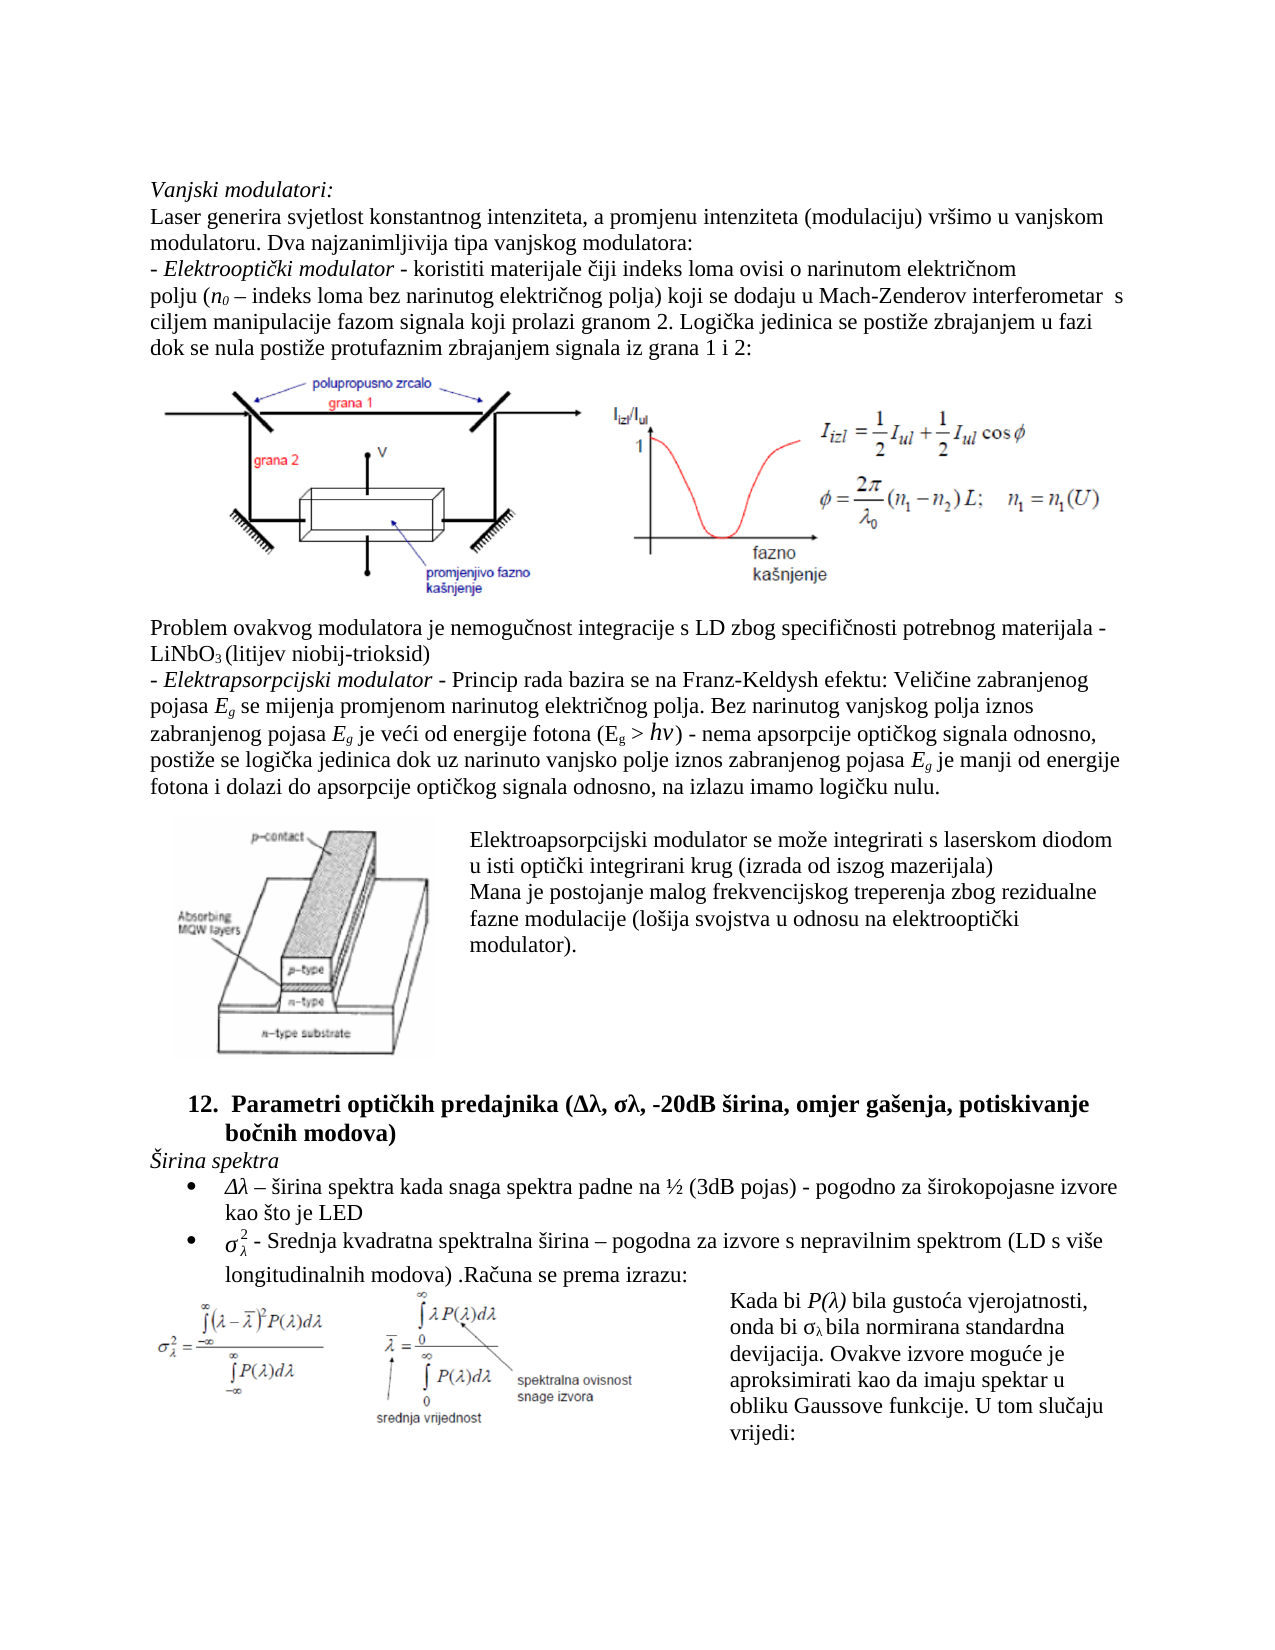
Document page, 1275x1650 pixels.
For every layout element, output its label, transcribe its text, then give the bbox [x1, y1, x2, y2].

text modulator). [451, 931, 1125, 957]
text Širina spektra [150, 1147, 1125, 1173]
picture [153, 1290, 636, 1428]
text Laser generira svjetlost konstantnog intenziteta, a promjenu intenziteta (modulaciju) vršimo u vanjskom modulatoru. Dva najzanimljivija tipa vanjskog modulatora: [150, 203, 1125, 255]
list Parametri optičkih predajnika (Δλ, σλ, -20dB širina, omjer gašenja, potiskivanje bočnih modova) [187, 1089, 1125, 1147]
picture [153, 816, 451, 1065]
list Δλ – širina spektra kada snaga spektra padne na ½ (3dB pojas) - pogodno za širokopojasne izvore kao što je LED [187, 1173, 1125, 1226]
text - Elektrapsorpcijski modulator - Princip rada bazira se na Franz-Keldysh efektu: Veličine zabranjenog pojasa Eg se mijenja promjenom narinutog električnog polja. Bez narinutog vanjskog polja iznos zabranjenog pojasa Eg je veći od energije fotona (Eg > ) - nema apsorpcije optičkog signala odnosno, postiže se logička jedinica dok uz narinuto vanjsko polje iznos zabranjenog pojasa Eg je manji od energije fotona i dolazi do apsorpcije optičkog signala odnosno, na izlazu imamo logičku nulu. [150, 666, 1125, 799]
text Vanjski modulatori: [150, 176, 1125, 203]
picture [602, 387, 1105, 588]
text - Elektrooptički modulator - koristiti materijale čiji indeks loma ovisi o narinutom električnom [150, 255, 1125, 282]
text Mana je postojanje malog frekvencijskog treperenja zbog rezidualne fazne modulacije (lošija svojstva u odnosu na elektrooptički [451, 878, 1125, 931]
text Problem ovakvog modulatora je nemogučnost integracije s LD zbog specifičnosti potrebnog materijala - LiNbO3 (litijev niobij-trioksid) [150, 613, 1125, 666]
list - Srednja kvadratna spektralna širina – pogodna za izvore s nepravilnim spektrom (LD s više longitudinalnih modova) .Računa se prema izrazu: [187, 1226, 1125, 1287]
text Elektroapsorpcijski modulator se može integrirati s laserskom diodom u isti optički integrirani krug (izrada od iszog mazerijala) [451, 826, 1125, 878]
picture [153, 364, 584, 597]
text polju (n0 – indeks loma bez narinutog električnog polja) koji se dodaju u Mach-Zenderov interferometar s ciljem manipulacije fazom signala koji prolazi granom 2. Logička jedinica se postiže zbrajanjem u fazi dok se nula postiže protufaznim zbrajanjem signala iz grana 1 i 2: [150, 282, 1125, 361]
